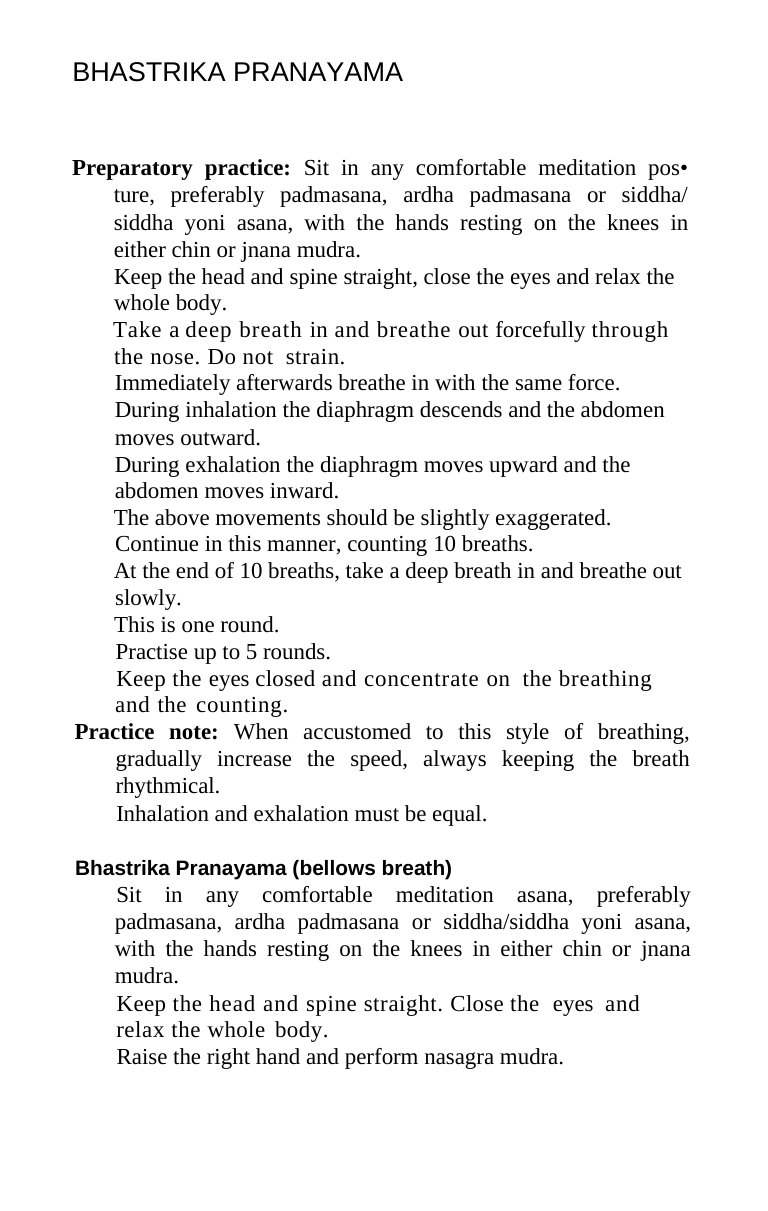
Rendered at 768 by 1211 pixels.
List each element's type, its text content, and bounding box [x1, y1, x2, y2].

text Take a deep breath in and breathe out forcefully through the nose. Do not strain. [113, 316, 682, 369]
text Preparatory practice: Sit in any comfortable meditation pos• ture, preferably padmasana, ardha padmasana or siddha/ siddha yoni asana, with the hands resting on the knees in either chin or jnana mudra. [72, 154, 689, 262]
text Immediately afterwards breathe in with the same force. During inhalation the diaphragm descends and the abdomen moves outward. [114, 369, 682, 450]
text During exhalation the diaphragm moves upward and the abdomen moves inward. [114, 451, 703, 504]
subtitle BHASTRIKA PRANAYAMA [72, 56, 703, 87]
text The above movements should be slightly exaggerated. Continue in this manner, counting 10 breaths. [113, 504, 682, 557]
text Practice note: When accustomed to this style of breathing, gradually increase the speed, always keeping the breath rhythmical. [74, 718, 691, 799]
text At the end of 10 breaths, take a deep breath in and breathe out slowly. [113, 557, 703, 610]
text Inhalation and exhalation must be equal. [116, 800, 703, 826]
text This is one round. Practise up to 5 rounds. [114, 611, 348, 664]
text Sit in any comfortable meditation asana, preferably padmasana, ardha padmasana or siddha/siddha yoni asana, with the hands resting on the knees in either chin or jnana mudra. [114, 881, 692, 989]
text Bhastrika Pranayama (bellows breath) [75, 856, 703, 879]
text Raise the right hand and perform nasagra mudra. [116, 1043, 703, 1069]
text Keep the head and spine straight, close the eyes and relax the whole body. [114, 263, 703, 316]
text Keep the eyes closed and concentrate on the breathing and the counting. [115, 665, 682, 718]
text Keep the head and spine straight. Close the eyes and relax the whole body. [116, 989, 682, 1042]
